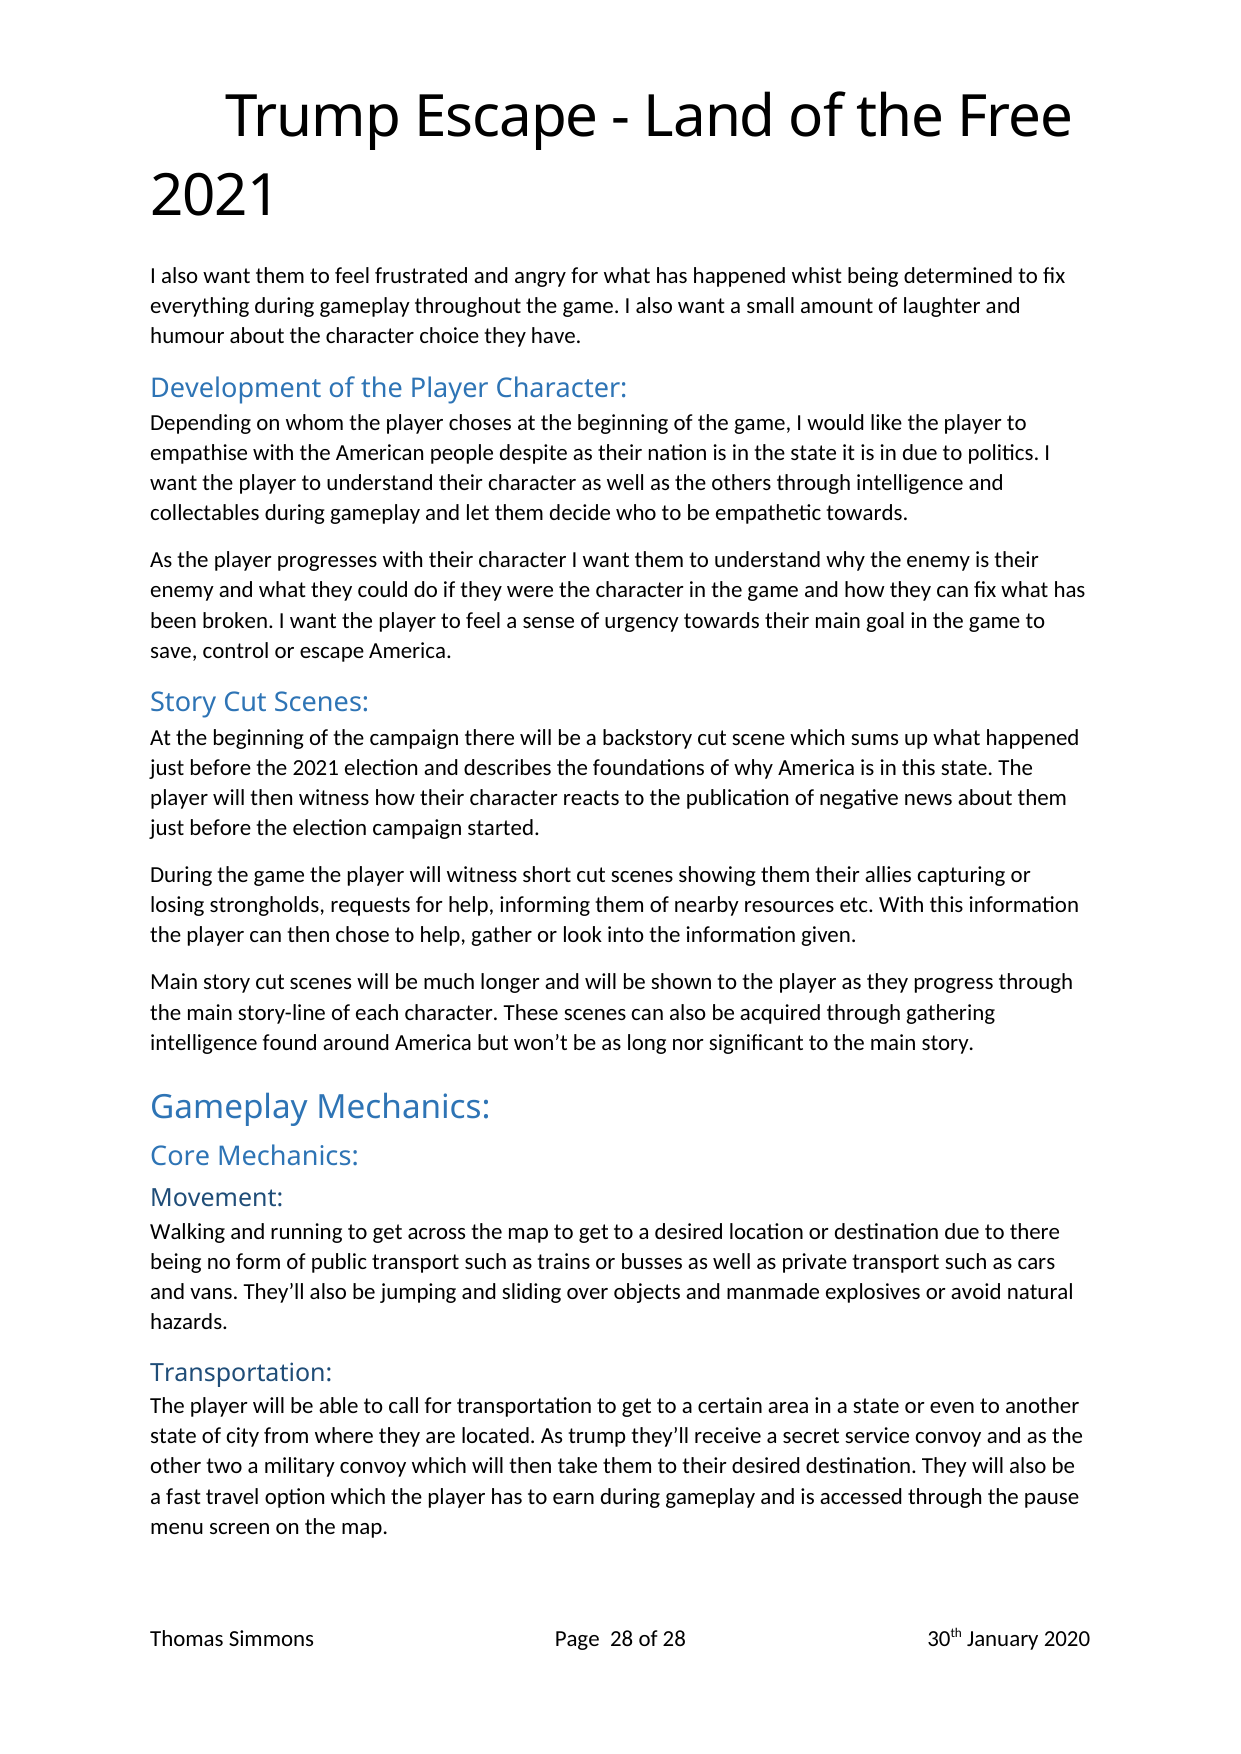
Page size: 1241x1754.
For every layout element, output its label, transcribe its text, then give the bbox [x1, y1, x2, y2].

subtitle Story Cut Scenes: [150, 683, 1090, 720]
subtitle Development of the Player Character: [150, 368, 1090, 405]
text The player will be able to call for transportation to get to a certain area in a state or even to another state of city from where they are located. As trump they’ll receive a secret service convoy and as the other two a military convoy which will then take them to their desired destination. They will also be a fast travel option which the player has to earn during gameplay and is accessed through the pause menu screen on the map. [150, 1391, 1090, 1540]
text During the game the player will witness short cut scenes showing them their allies capturing or losing strongholds, requests for help, informing them of nearby resources etc. With this information the player can then chose to help, gather or look into the information given. [150, 860, 1090, 948]
text I also want them to feel frustrated and angry for what has happened whist being determined to fix everything during gameplay throughout the game. I also want a small amount of laughter and humour about the character choice they have. [150, 261, 1090, 349]
text Depending on whom the player choses at the beginning of the game, I would like the player to empathise with the American people despite as their nation is in the state it is in due to politics. I want the player to understand their character as well as the others through intelligence and collectables during gameplay and let them decide who to be empathetic towards. [150, 408, 1090, 526]
text At the beginning of the campaign there will be a backstory cut scene which sums up what happened just before the 2021 election and describes the foundations of why America is in this state. The player will then witness how their character reacts to the publication of negative news about them just before the election campaign started. [150, 723, 1090, 841]
subtitle Core Mechanics: [150, 1136, 1090, 1173]
subtitle Transportation: [150, 1354, 1090, 1388]
text Walking and running to get across the map to get to a desired location or destination due to there being no form of public transport such as trains or busses as well as private transport such as cars and vans. They’ll also be jumping and sliding over objects and manmade explosives or avoid natural hazards. [150, 1217, 1090, 1336]
text Main story cut scenes will be much longer and will be shown to the player as they progress through the main story-line of each character. These scenes can also be acquired through gathering intelligence found around America but won’t be as long nor significant to the main story. [150, 967, 1090, 1056]
subtitle Gameplay Mechanics: [150, 1083, 1090, 1128]
text As the player progresses with their character I want them to understand why the enemy is their enemy and what they could do if they were the character in the game and how they can fix what has been broken. I want the player to feel a sense of urgency towards their main goal in the game to save, control or escape America. [150, 545, 1090, 664]
subtitle Movement: [150, 1180, 1090, 1214]
